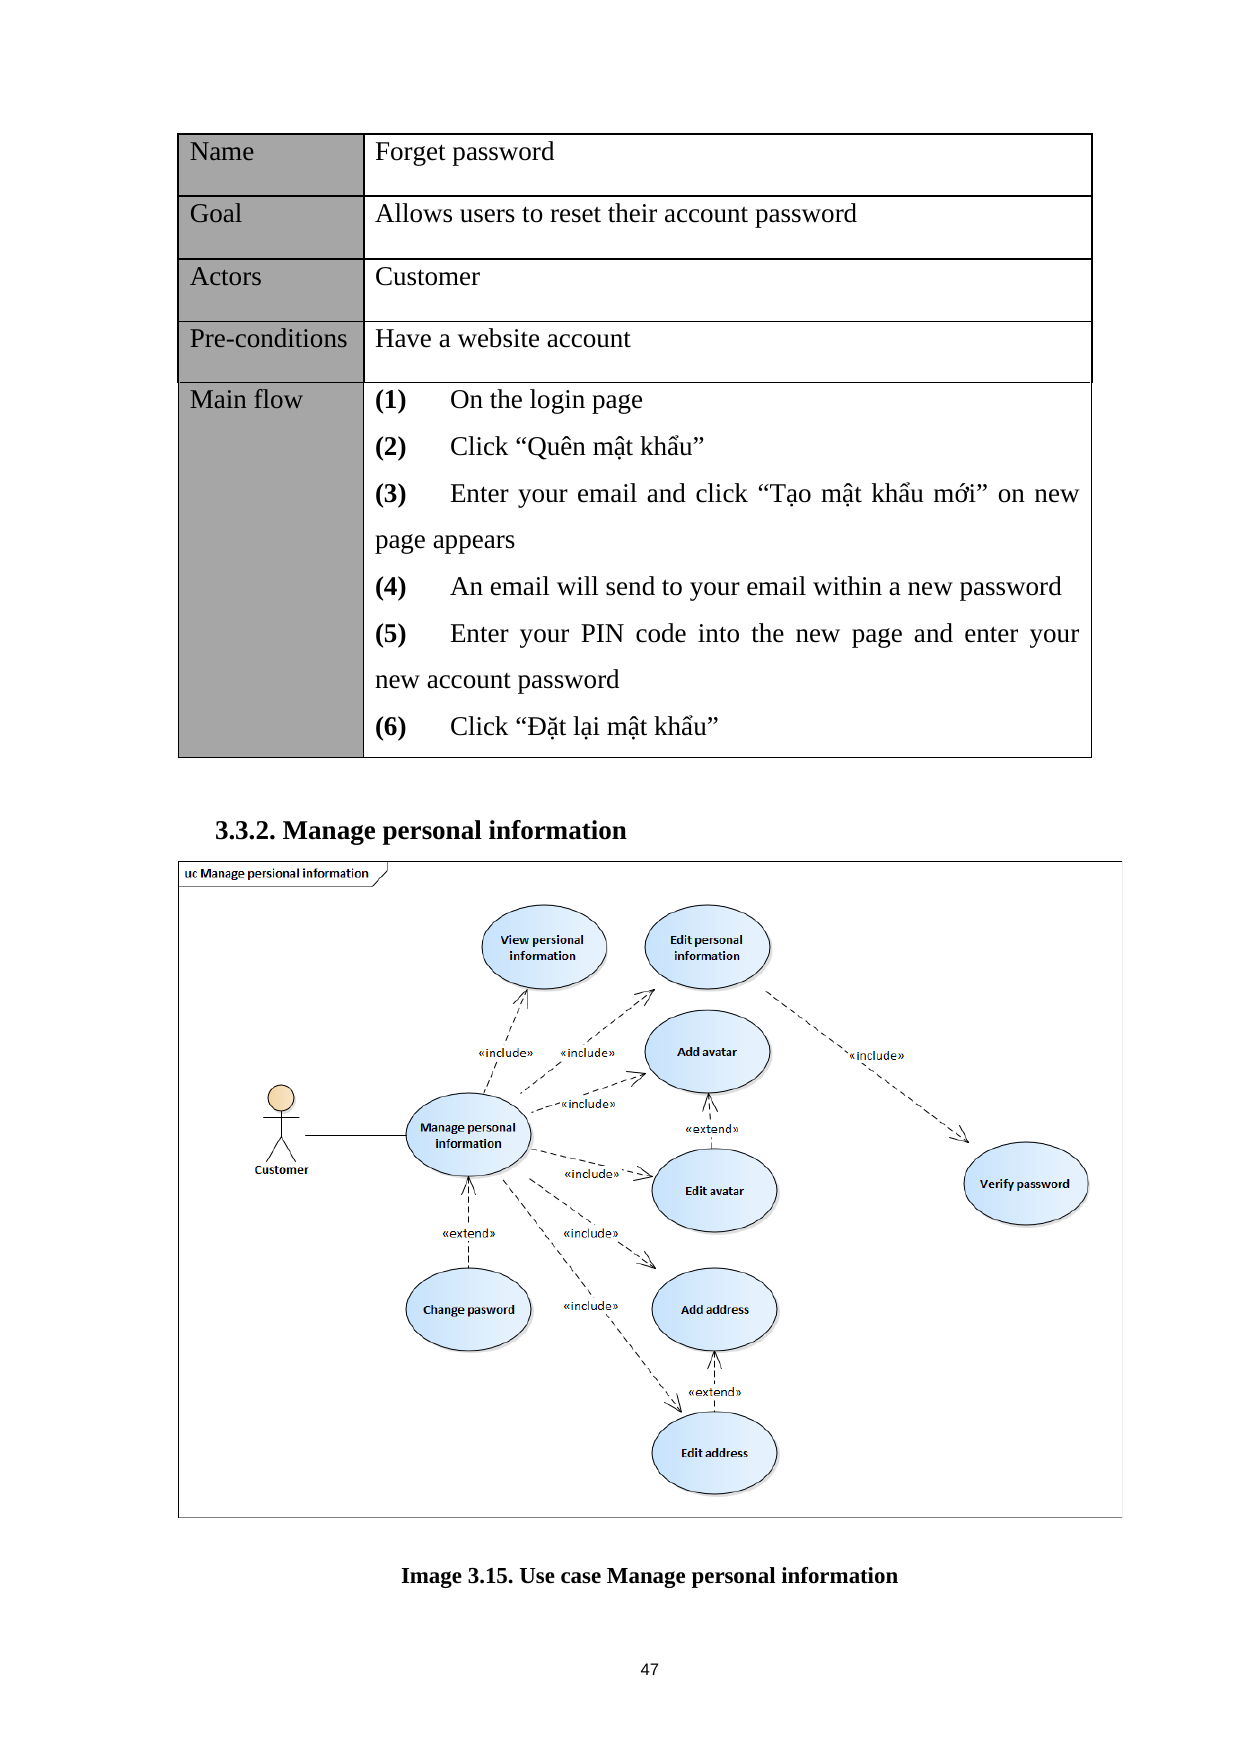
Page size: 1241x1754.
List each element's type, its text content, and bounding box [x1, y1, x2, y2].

table_cell Allows users to reset their account password [365, 197, 1091, 258]
table_cell Pre-conditions [179, 322, 363, 382]
picture [177, 860, 1123, 1518]
subtitle Manage personal information [215, 814, 1122, 845]
table_cell Name [179, 135, 363, 195]
table_cell Main flow [179, 383, 363, 757]
table_cell Goal [179, 197, 363, 258]
table_cell On the login page Click “Quên mật khẩu” Enter your email and click “Tạo mật khẩu mới” on new page appears An email will send to your email within a new password Enter your PIN code into the new page and enter your new account password Click “Đặt lại mật khẩu” [364, 382, 1091, 757]
table_cell Actors [179, 260, 363, 321]
table_cell Forget password [365, 135, 1091, 195]
table_cell Customer [365, 260, 1091, 321]
table_cell Have a website account [365, 322, 1091, 382]
